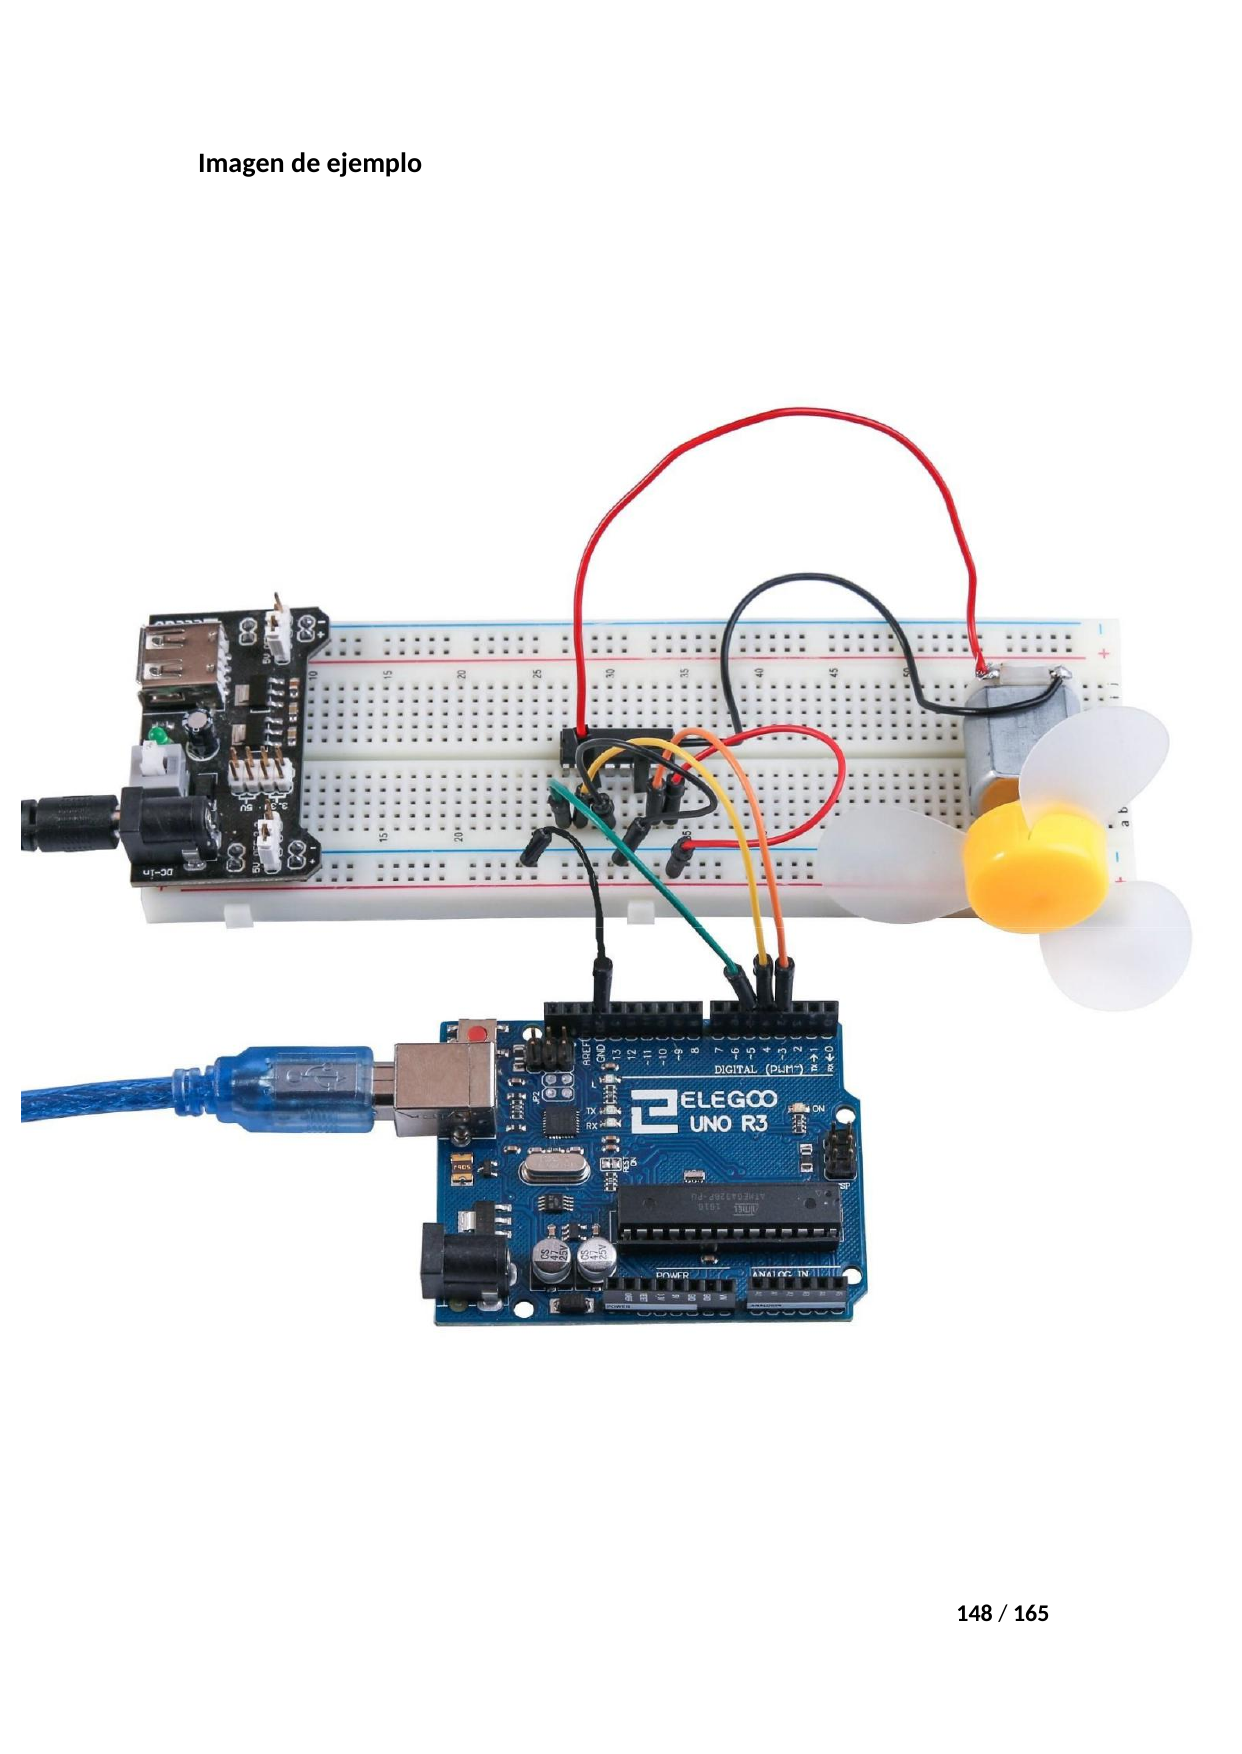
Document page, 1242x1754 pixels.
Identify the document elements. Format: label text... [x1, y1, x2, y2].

text Imagen de ejemplo [198, 145, 1092, 180]
text 148 / 165 [956, 1598, 1092, 1628]
picture [21, 245, 1241, 1484]
